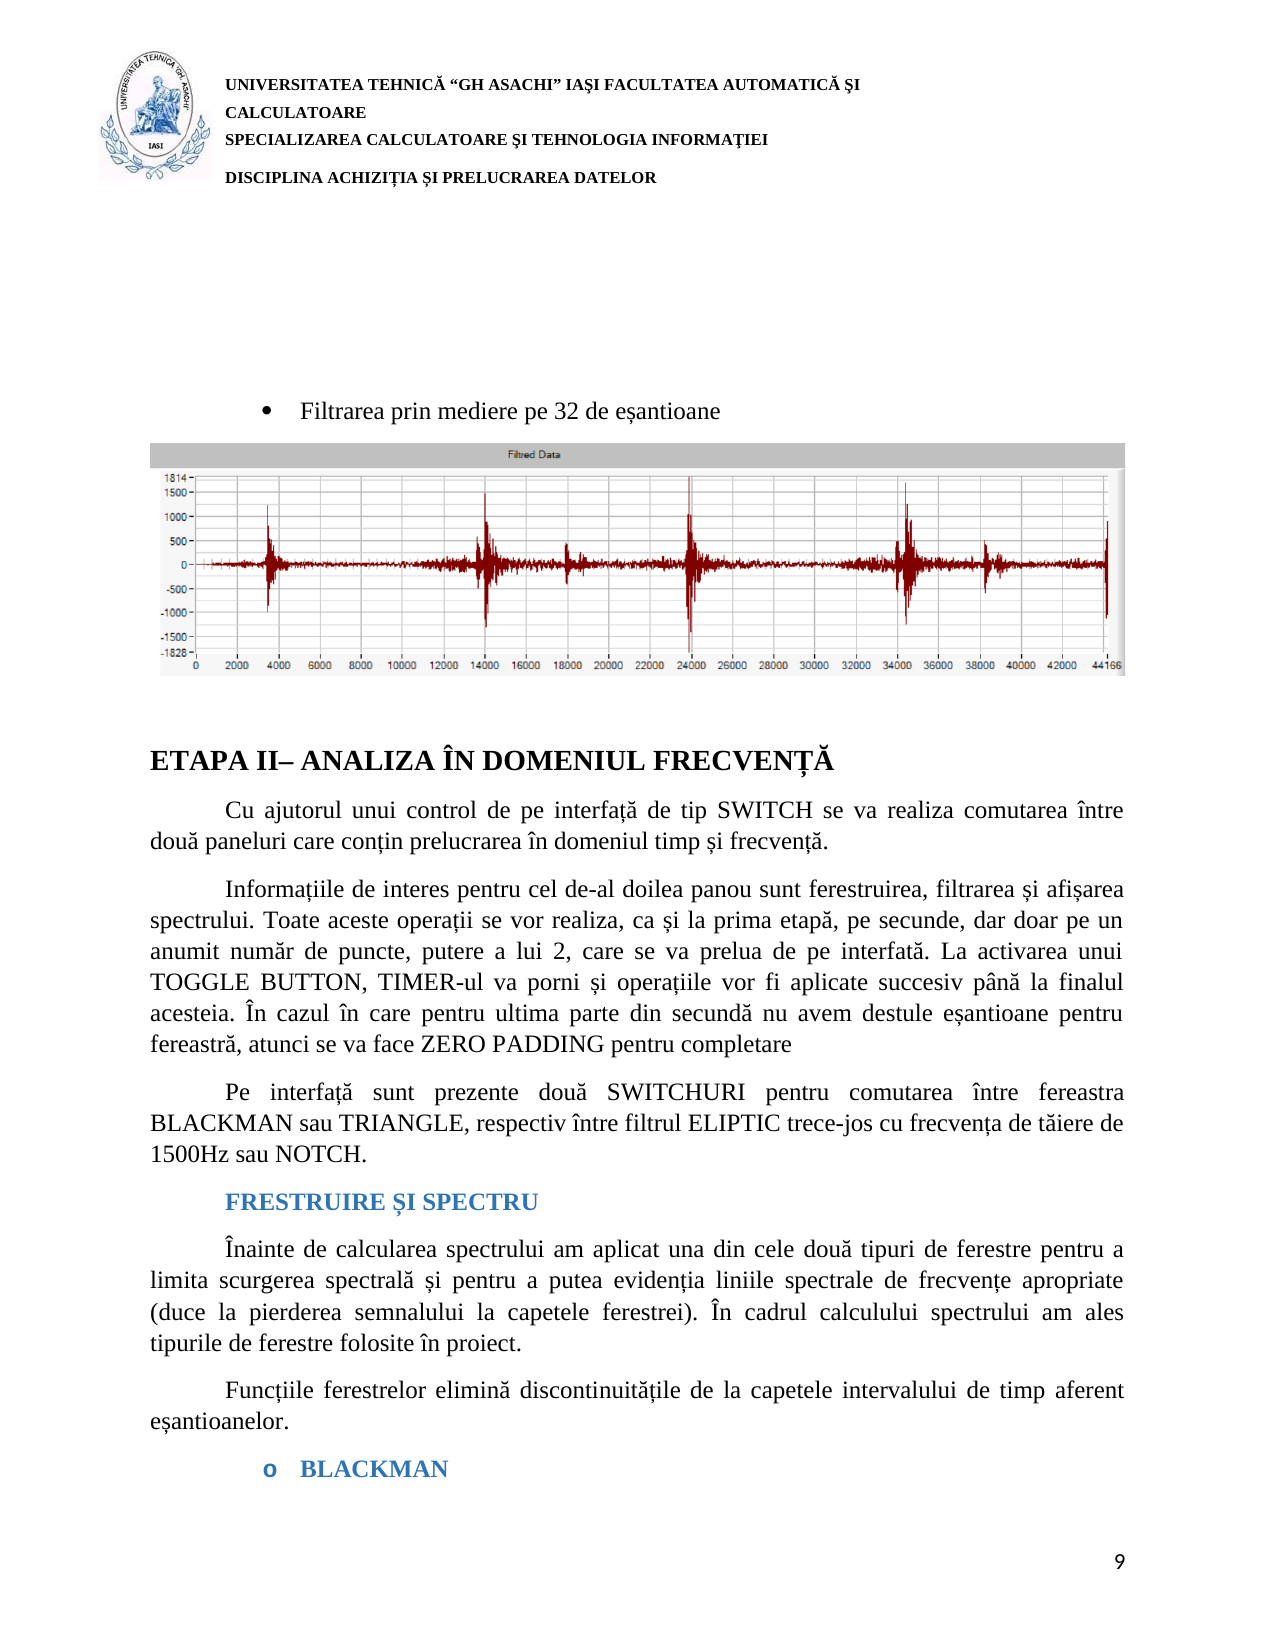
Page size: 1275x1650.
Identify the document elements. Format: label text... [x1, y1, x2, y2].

text Pe interfață sunt prezente două SWITCHURI pentru comutarea între fereastra BLACKMAN sau TRIANGLE, respectiv între filtrul ELIPTIC trece-jos cu frecvența de tăiere de 1500Hz sau NOTCH. [150, 1077, 1125, 1168]
text FRESTRUIRE ȘI SPECTRU [150, 1187, 1125, 1216]
text Înainte de calcularea spectrului am aplicat una din cele două tipuri de ferestre pentru a limita scurgerea spectrală și pentru a putea evidenția liniile spectrale de frecvențe apropriate (duce la pierderea semnalului la capetele ferestrei). În cadrul calculului spectrului am ales tipurile de ferestre folosite în proiect. [150, 1234, 1125, 1356]
text Informațiile de interes pentru cel de-al doilea panou sunt ferestruirea, filtrarea și afișarea spectrului. Toate aceste operații se vor realiza, ca și la prima etapă, pe secunde, dar doar pe un anumit număr de puncte, putere a lui 2, care se va prelua de pe interfată. La activarea unui TOGGLE BUTTON, TIMER-ul va porni și operațiile vor fi aplicate succesiv până la finalul acesteia. În cazul în care pentru ultima parte din secundă nu avem destule eșantioane pentru fereastră, atunci se va face ZERO PADDING pentru completare [150, 874, 1125, 1058]
text Funcțiile ferestrelor elimină discontinuitățile de la capetele intervalului de timp aferent eșantioanelor. [150, 1375, 1125, 1435]
picture [98, 51, 215, 181]
text Cu ajutorul unui control de pe interfață de tip SWITCH se va realiza comutarea între două paneluri care conțin prelucrarea în domeniul timp și frecvență. [150, 795, 1125, 855]
text ETAPA II– ANALIZA ÎN DOMENIUL FRECVENȚĂ [150, 743, 1125, 776]
list BLACKMAN [262, 1454, 1125, 1485]
picture [150, 443, 1125, 676]
list Filtrarea prin mediere pe 32 de eșantioane [262, 396, 1125, 425]
